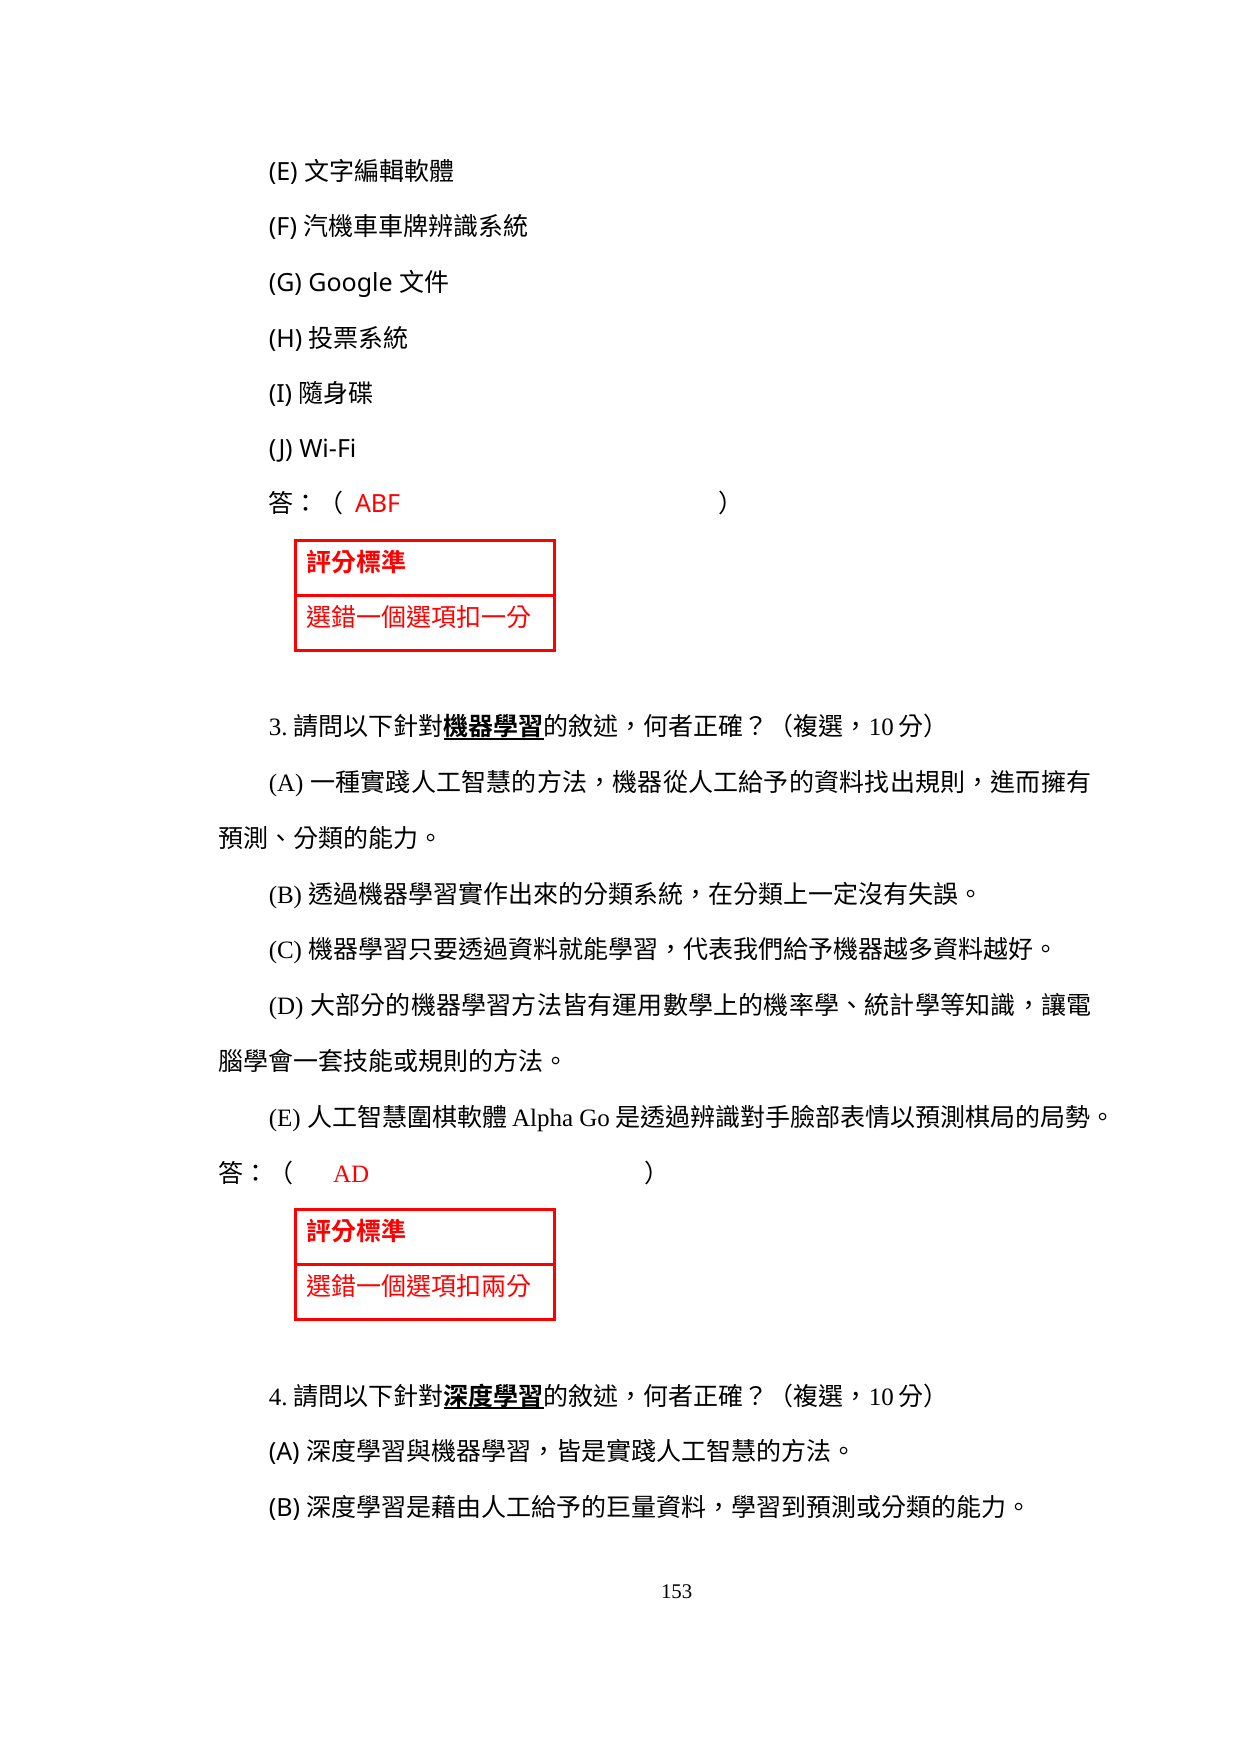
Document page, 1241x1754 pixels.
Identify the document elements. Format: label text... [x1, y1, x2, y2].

text 答：（ ABF ） [218, 483, 1092, 521]
table_cell 選錯一個選項扣兩分 [297, 1266, 553, 1318]
text 答：（ AD ） [218, 1152, 1092, 1190]
table_header 評分標準 [297, 542, 553, 594]
text (A) 深度學習與機器學習，皆是實踐人工智慧的方法。 [218, 1431, 1092, 1469]
text (B) 深度學習是藉由人工給予的巨量資料，學習到預測或分類的能力。 [218, 1487, 1092, 1524]
table_cell 選錯一個選項扣一分 [297, 597, 553, 649]
text (F) 汽機車車牌辨識系統 [218, 206, 1092, 244]
text (I) 隨身碟 [218, 373, 1092, 411]
table_header 評分標準 [297, 1211, 553, 1263]
text (A) 一種實踐人工智慧的方法，機器從人工給予的資料找出規則，進而擁有預測、分類的能力。 [218, 762, 1092, 856]
text (C) 機器學習只要透過資料就能學習，代表我們給予機器越多資料越好。 [218, 929, 1092, 967]
text 4. 請問以下針對深度學習的敘述，何者正確？（複選，10分） [218, 1376, 1092, 1413]
text 3. 請問以下針對機器學習的敘述，何者正確？（複選，10分） [218, 706, 1092, 744]
text (B) 透過機器學習實作出來的分類系統，在分類上一定沒有失誤。 [218, 874, 1092, 911]
text (D) 大部分的機器學習方法皆有運用數學上的機率學、統計學等知識，讓電腦學會一套技能或規則的方法。 [218, 985, 1092, 1079]
text (G) Google 文件 [218, 262, 1092, 299]
text (E) 人工智慧圍棋軟體Alpha Go是透過辨識對手臉部表情以預測棋局的局勢。 [218, 1097, 1092, 1134]
text (J) Wi-Fi [218, 429, 1092, 466]
text (E) 文字編輯軟體 [218, 151, 1092, 188]
text (H) 投票系統 [218, 317, 1092, 355]
